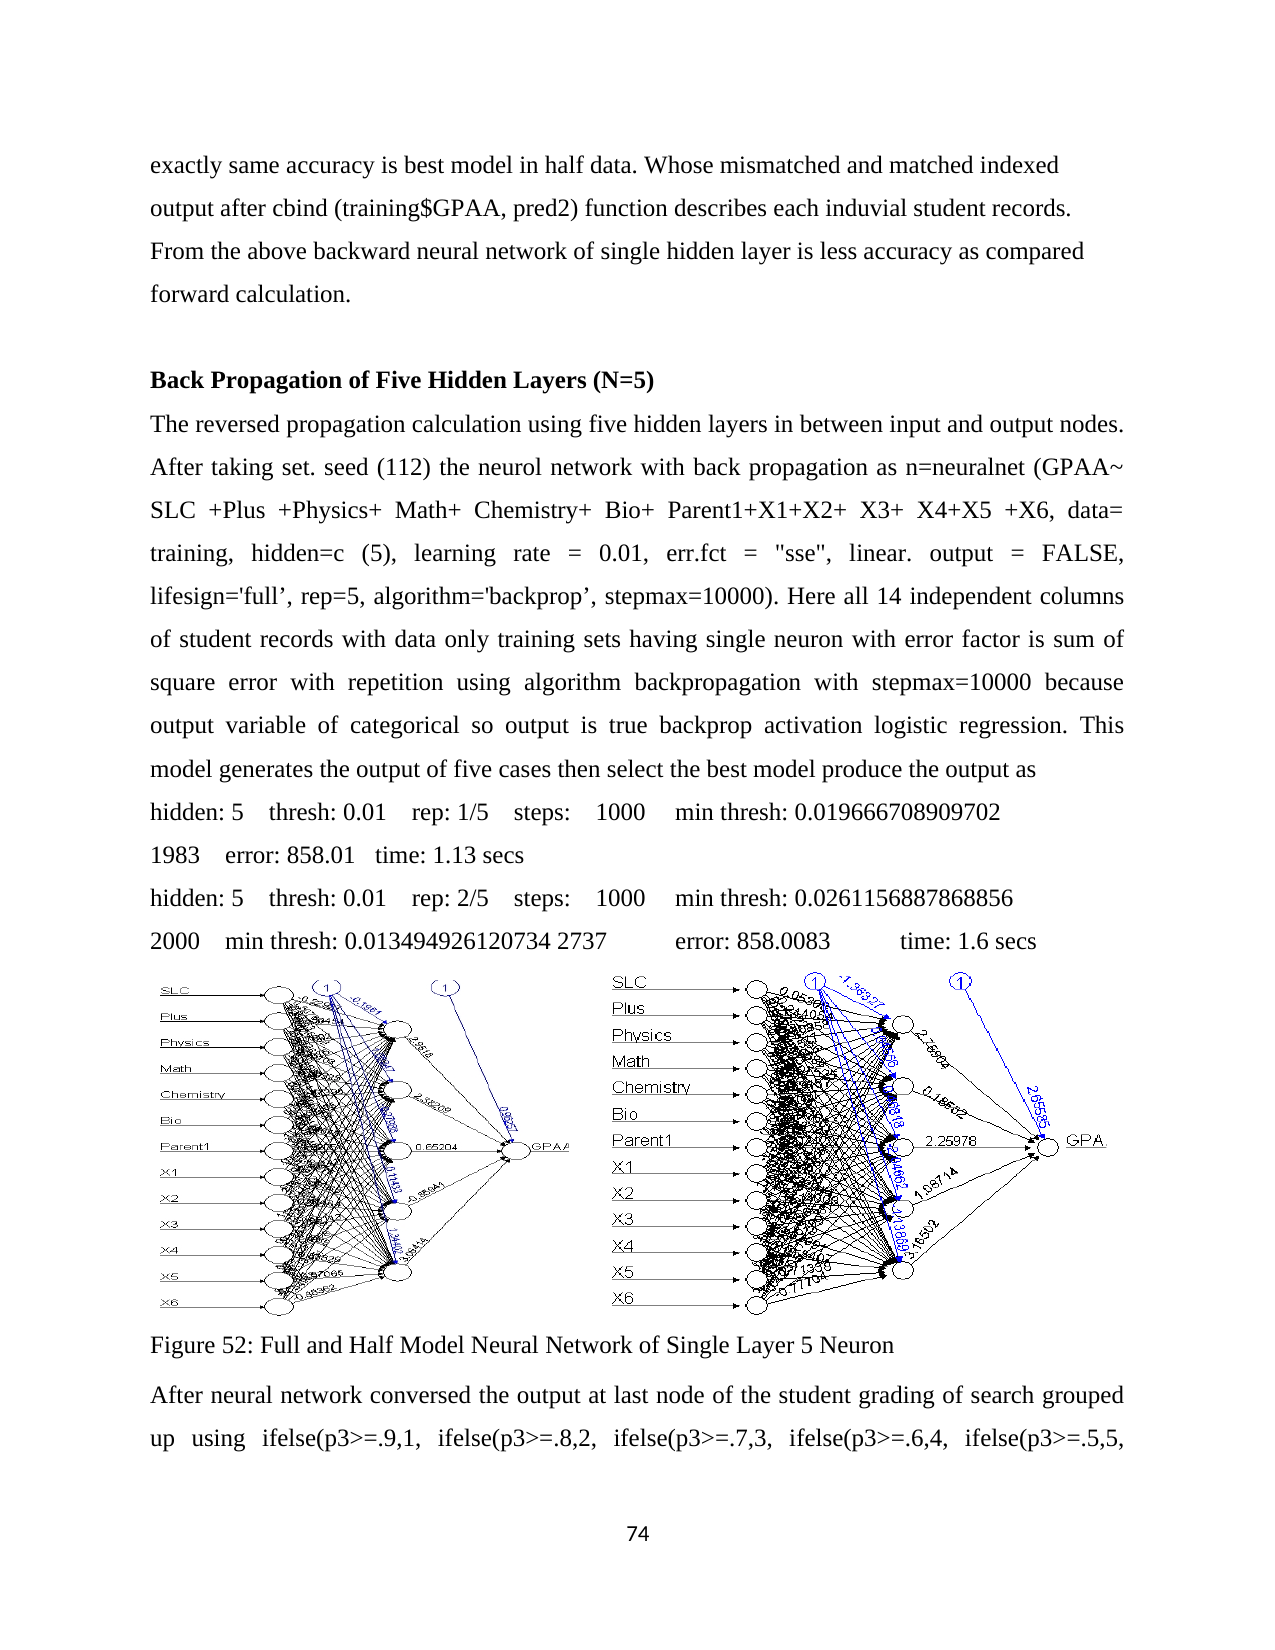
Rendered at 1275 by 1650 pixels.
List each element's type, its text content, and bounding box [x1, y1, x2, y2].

text The reversed propagation calculation using five hidden layers in between input and output nodes. After taking set. seed (112) the neurol network with back propagation as n=neuralnet (GPAA~ SLC +Plus +Physics+ Math+ Chemistry+ Bio+ Parent1+X1+X2+ X3+ X4+X5 +X6, data= training, hidden=c (5), learning rate = 0.01, err.fct = "sse", linear. output = FALSE, lifesign='full’, rep=5, algorithm='backprop’, stepmax=10000). Here all 14 independent columns of student records with data only training sets having single neuron with error factor is sum of square error with repetition using algorithm backpropagation with stepmax=10000 because output variable of categorical so output is true backprop activation logistic regression. This model generates the output of five cases then select the best model produce the output as [150, 409, 1125, 782]
text From the above backward neural network of single hidden layer is less accuracy as compared forward calculation. [150, 236, 1125, 308]
text 1983 error: 858.01 time: 1.13 secs [150, 840, 1125, 869]
picture [150, 980, 569, 1317]
text hidden: 5 thresh: 0.01 rep: 2/5 steps: 1000 min thresh: 0.0261156887868856 [150, 883, 1125, 912]
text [150, 1380, 1125, 1452]
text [150, 150, 1125, 222]
text 2000 min thresh: 0.013494926120734 2737 error: 858.0083 time: 1.6 secs [150, 926, 1125, 955]
picture [600, 969, 1107, 1317]
subtitle Back Propagation of Five Hidden Layers (N=5) [150, 366, 1125, 394]
text hidden: 5 thresh: 0.01 rep: 1/5 steps: 1000 min thresh: 0.019666708909702 [150, 797, 1125, 826]
text Figure 52: Full and Half Model Neural Network of Single Layer 5 Neuron [150, 1331, 1125, 1359]
